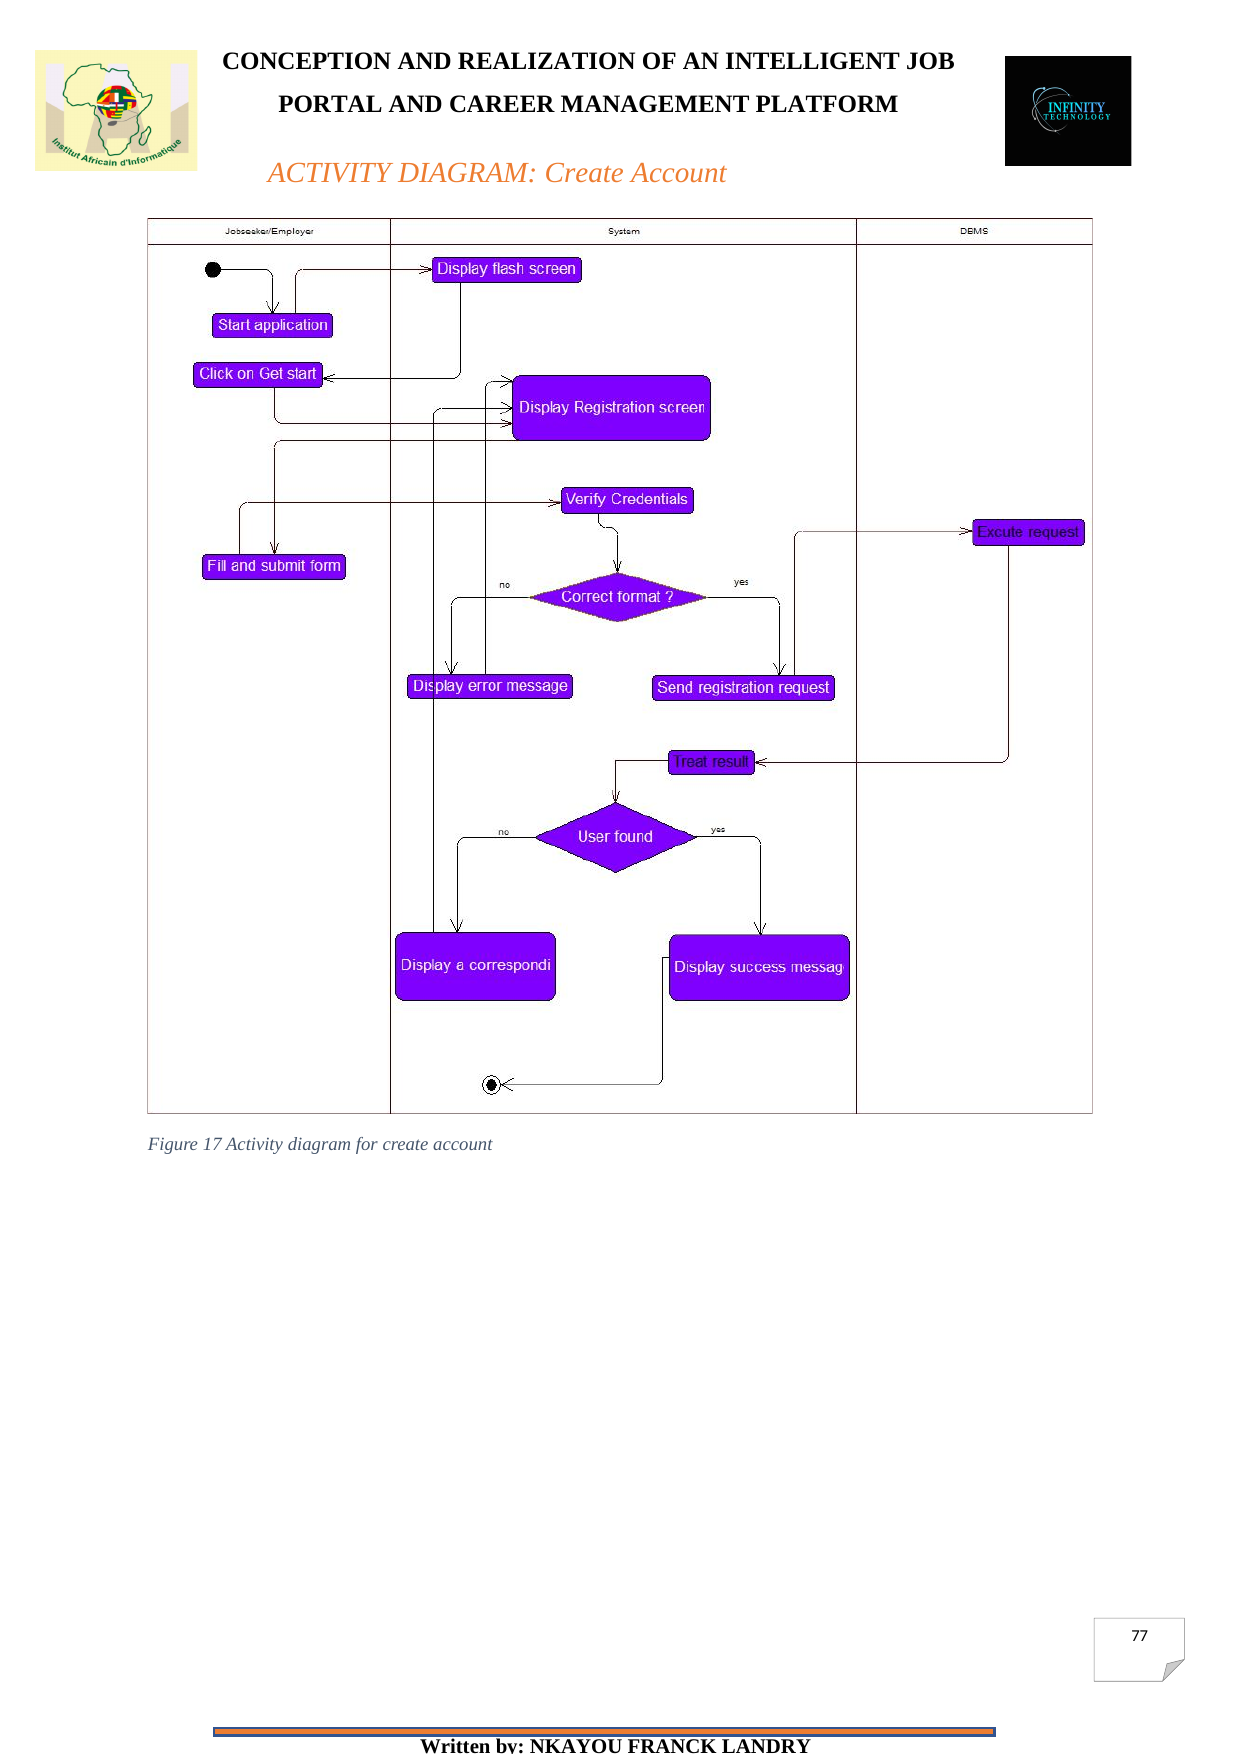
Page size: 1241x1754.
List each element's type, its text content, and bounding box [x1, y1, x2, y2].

picture [35, 50, 198, 171]
picture [1005, 56, 1132, 166]
text Figure 17 Activity diagram for create account [148, 1132, 1093, 1154]
picture [147, 218, 1093, 1114]
subtitle ACTIVITY DIAGRAM: Create Account [199, 155, 1093, 189]
